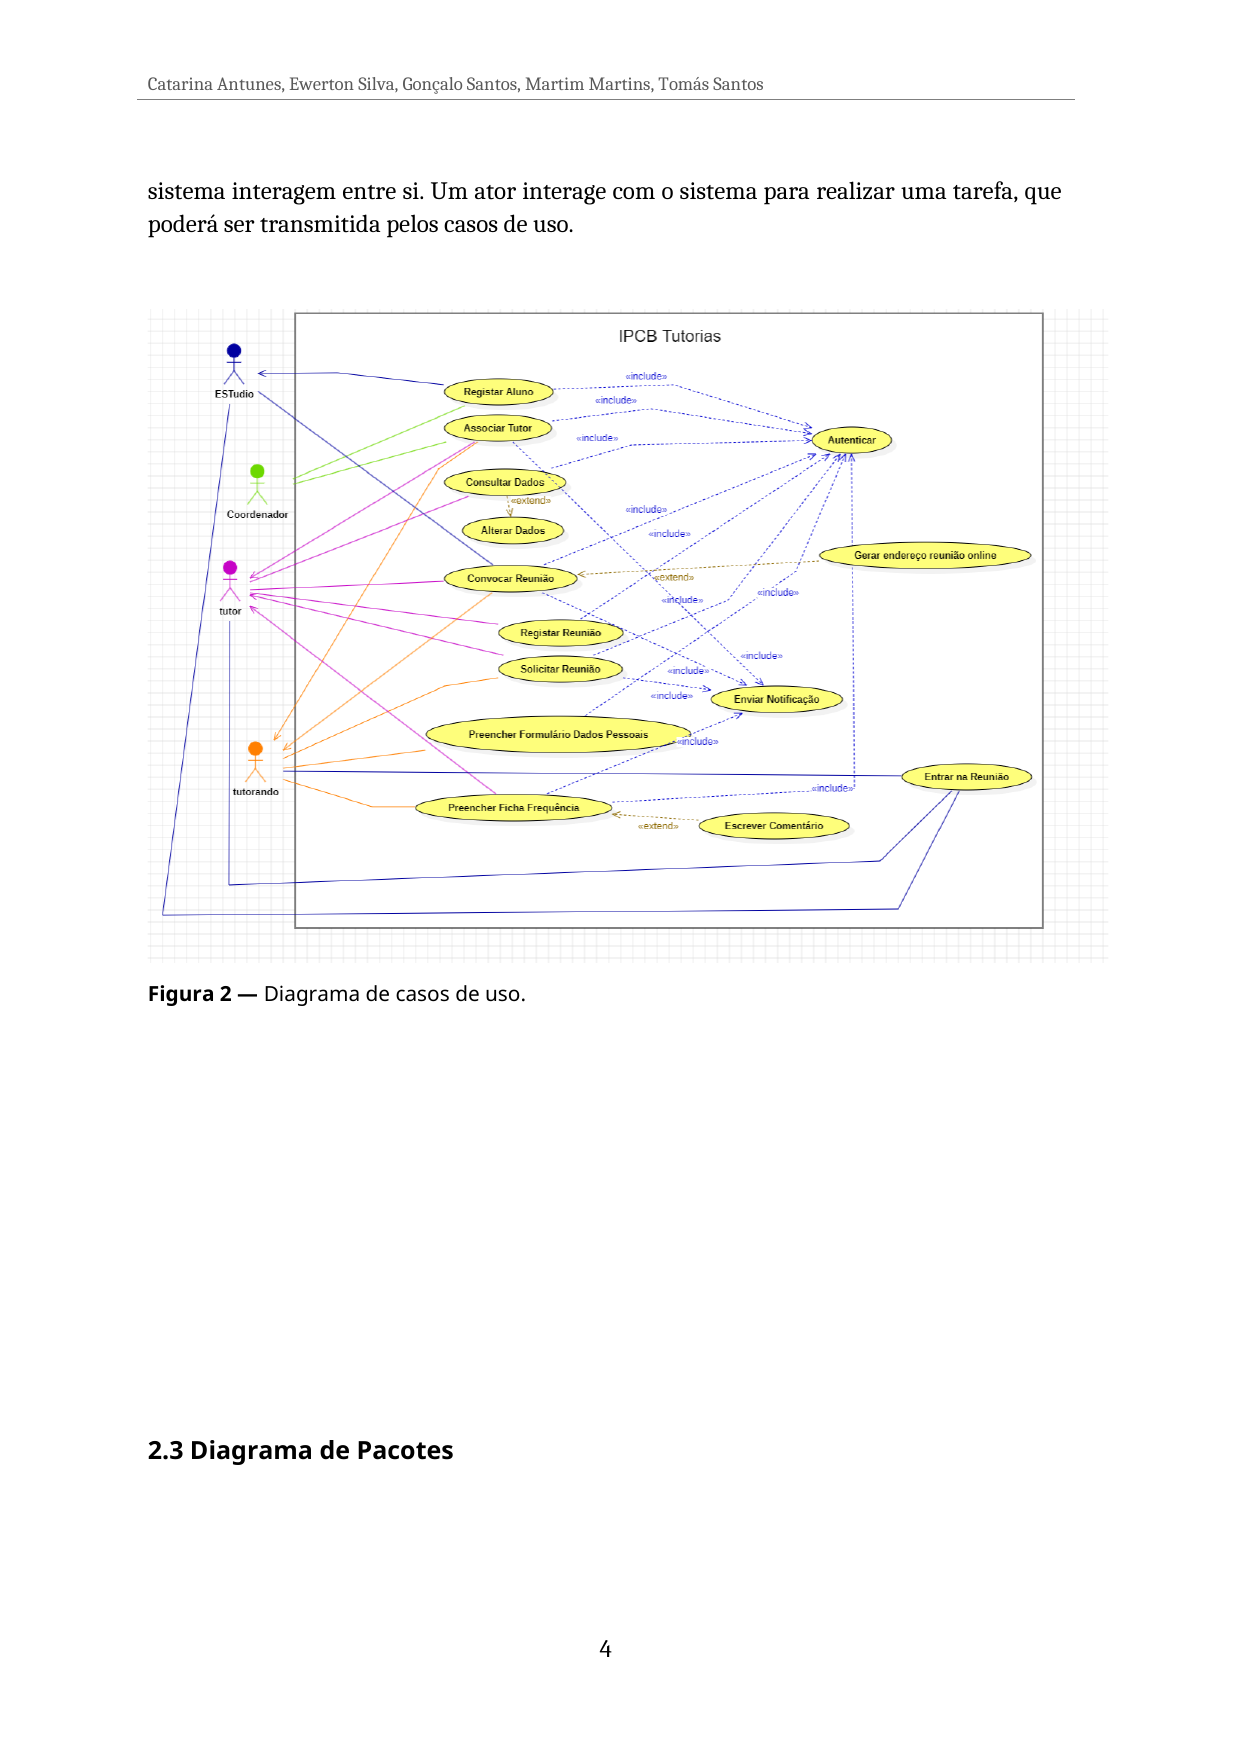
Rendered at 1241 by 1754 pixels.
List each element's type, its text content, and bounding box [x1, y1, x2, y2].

picture [147, 309, 1109, 963]
subtitle 2.3 Diagrama de Pacotes [148, 1433, 1063, 1467]
text Figura 2 — Diagrama de casos de uso. [148, 979, 1063, 1007]
